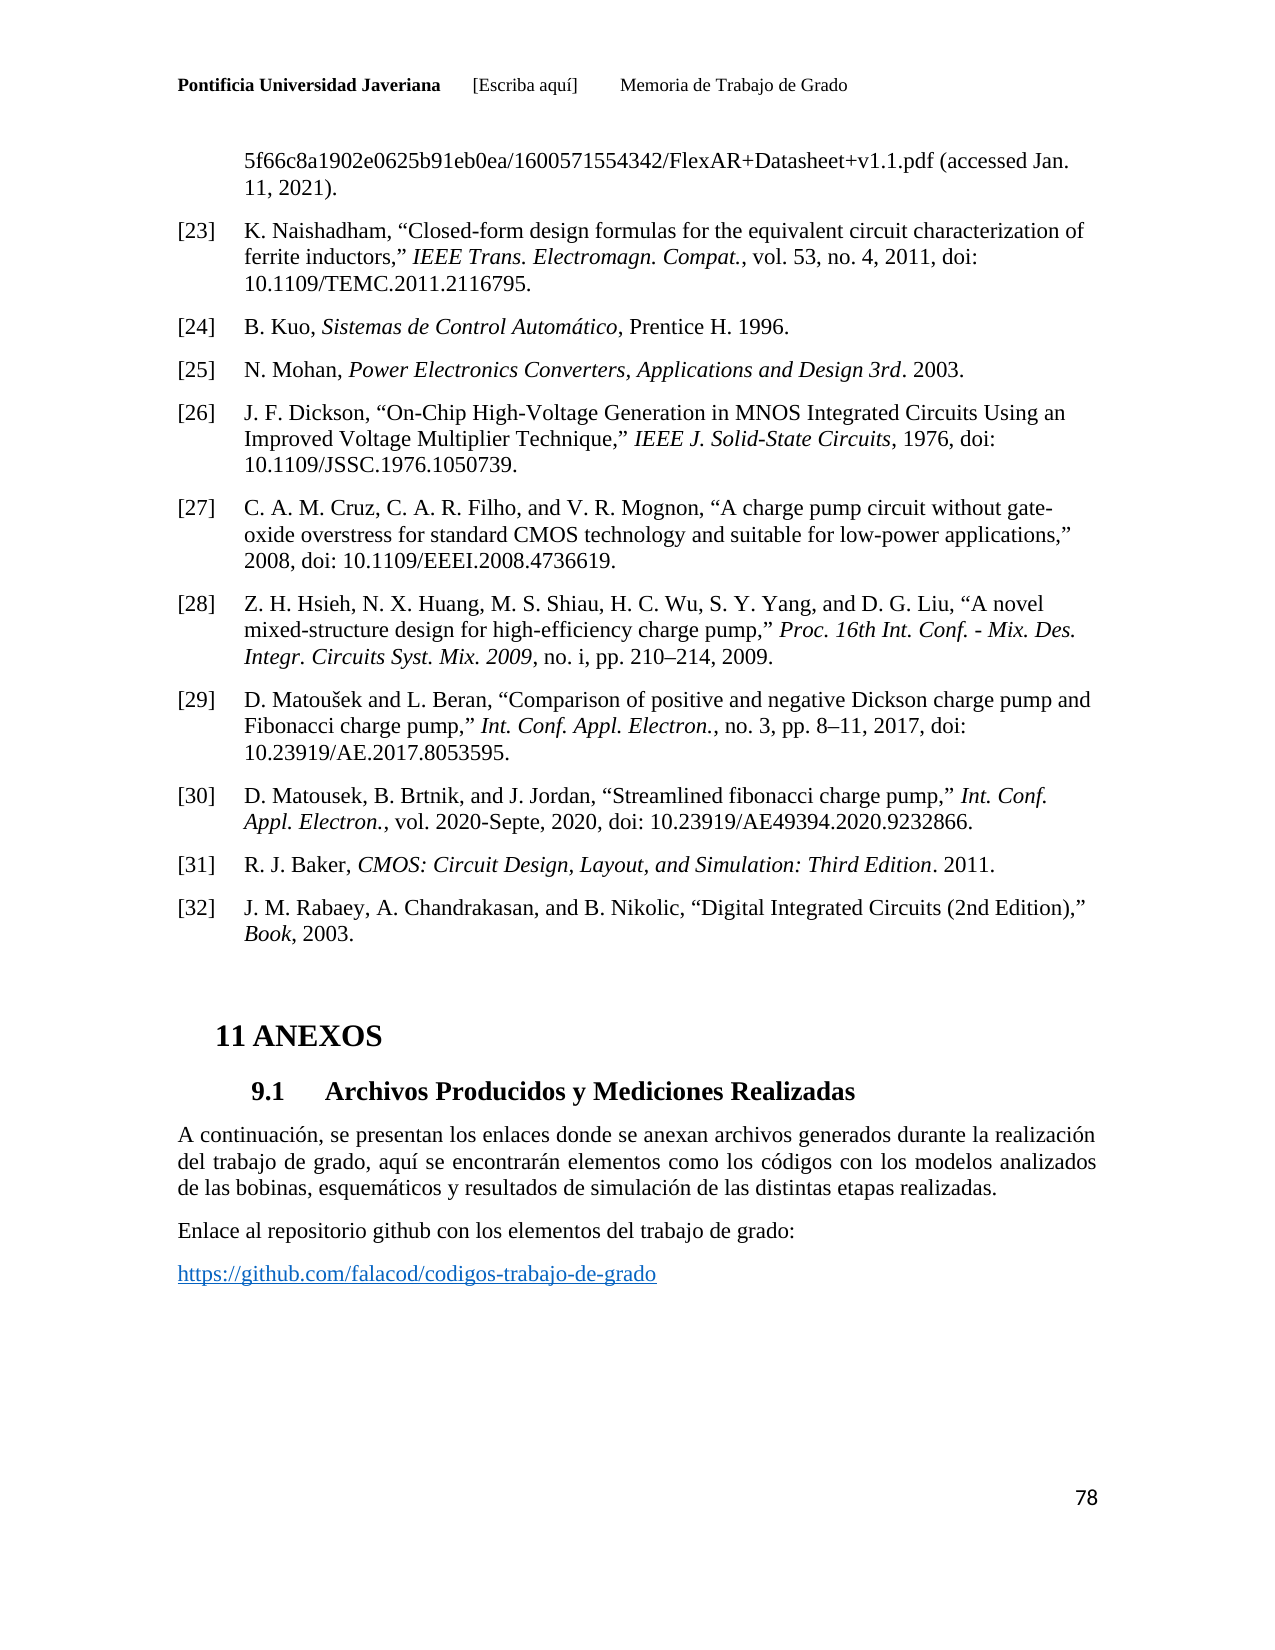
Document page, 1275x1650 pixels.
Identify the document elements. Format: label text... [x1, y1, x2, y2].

text [26] J. F. Dickson, “On-Chip High-Voltage Generation in MNOS Integrated Circuits Using an Improved Voltage Multiplier Technique,” IEEE J. Solid-State Circuits, 1976, doi: 10.1109/JSSC.1976.1050739. [177, 399, 1098, 478]
text Enlace al repositorio github con los elementos del trabajo de grado: [177, 1217, 1098, 1244]
text A continuación, se presentan los enlaces donde se anexan archivos generados durante la realización del trabajo de grado, aquí se encontrarán elementos como los códigos con los modelos analizados de las bobinas, esquemáticos y resultados de simulación de las distintas etapas realizadas. [177, 1122, 1098, 1201]
text [28] Z. H. Hsieh, N. X. Huang, M. S. Shiau, H. C. Wu, S. Y. Yang, and D. G. Liu, “A novel mixed-structure design for high-efficiency charge pump,” Proc. 16th Int. Conf. - Mix. Des. Integr. Circuits Syst. Mix. 2009, no. i, pp. 210–214, 2009. [177, 590, 1098, 669]
text [29] D. Matoušek and L. Beran, “Comparison of positive and negative Dickson charge pump and Fibonacci charge pump,” Int. Conf. Appl. Electron., no. 3, pp. 8–11, 2017, doi: 10.23919/AE.2017.8053595. [177, 686, 1098, 765]
text [32] J. M. Rabaey, A. Chandrakasan, and B. Nikolic, “Digital Integrated Circuits (2nd Edition),” Book, 2003. [177, 894, 1098, 947]
text [31] R. J. Baker, CMOS: Circuit Design, Layout, and Simulation: Third Edition. 2011. [177, 851, 1098, 877]
text https://github.com/falacod/codigos-trabajo-de-grado [177, 1260, 1098, 1287]
text [23] K. Naishadham, “Closed-form design formulas for the equivalent circuit characterization of ferrite inductors,” IEEE Trans. Electromagn. Compat., vol. 53, no. 4, 2011, doi: 10.1109/TEMC.2011.2116795. [177, 217, 1098, 296]
subtitle Archivos Producidos y Mediciones Realizadas [251, 1075, 1098, 1106]
text [27] C. A. M. Cruz, C. A. R. Filho, and V. R. Mognon, “A charge pump circuit without gate-oxide overstress for standard CMOS technology and suitable for low-power applications,” 2008, doi: 10.1109/EEEI.2008.4736619. [177, 494, 1098, 573]
subtitle ANEXOS [215, 1017, 1098, 1053]
text [25] N. Mohan, Power Electronics Converters, Applications and Design 3rd. 2003. [177, 356, 1098, 382]
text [177, 148, 1098, 200]
text [30] D. Matousek, B. Brtnik, and J. Jordan, “Streamlined fibonacci charge pump,” Int. Conf. Appl. Electron., vol. 2020-Septe, 2020, doi: 10.23919/AE49394.2020.9232866. [177, 782, 1098, 834]
text [24] B. Kuo, Sistemas de Control Automático, Prentice H. 1996. [177, 313, 1098, 339]
